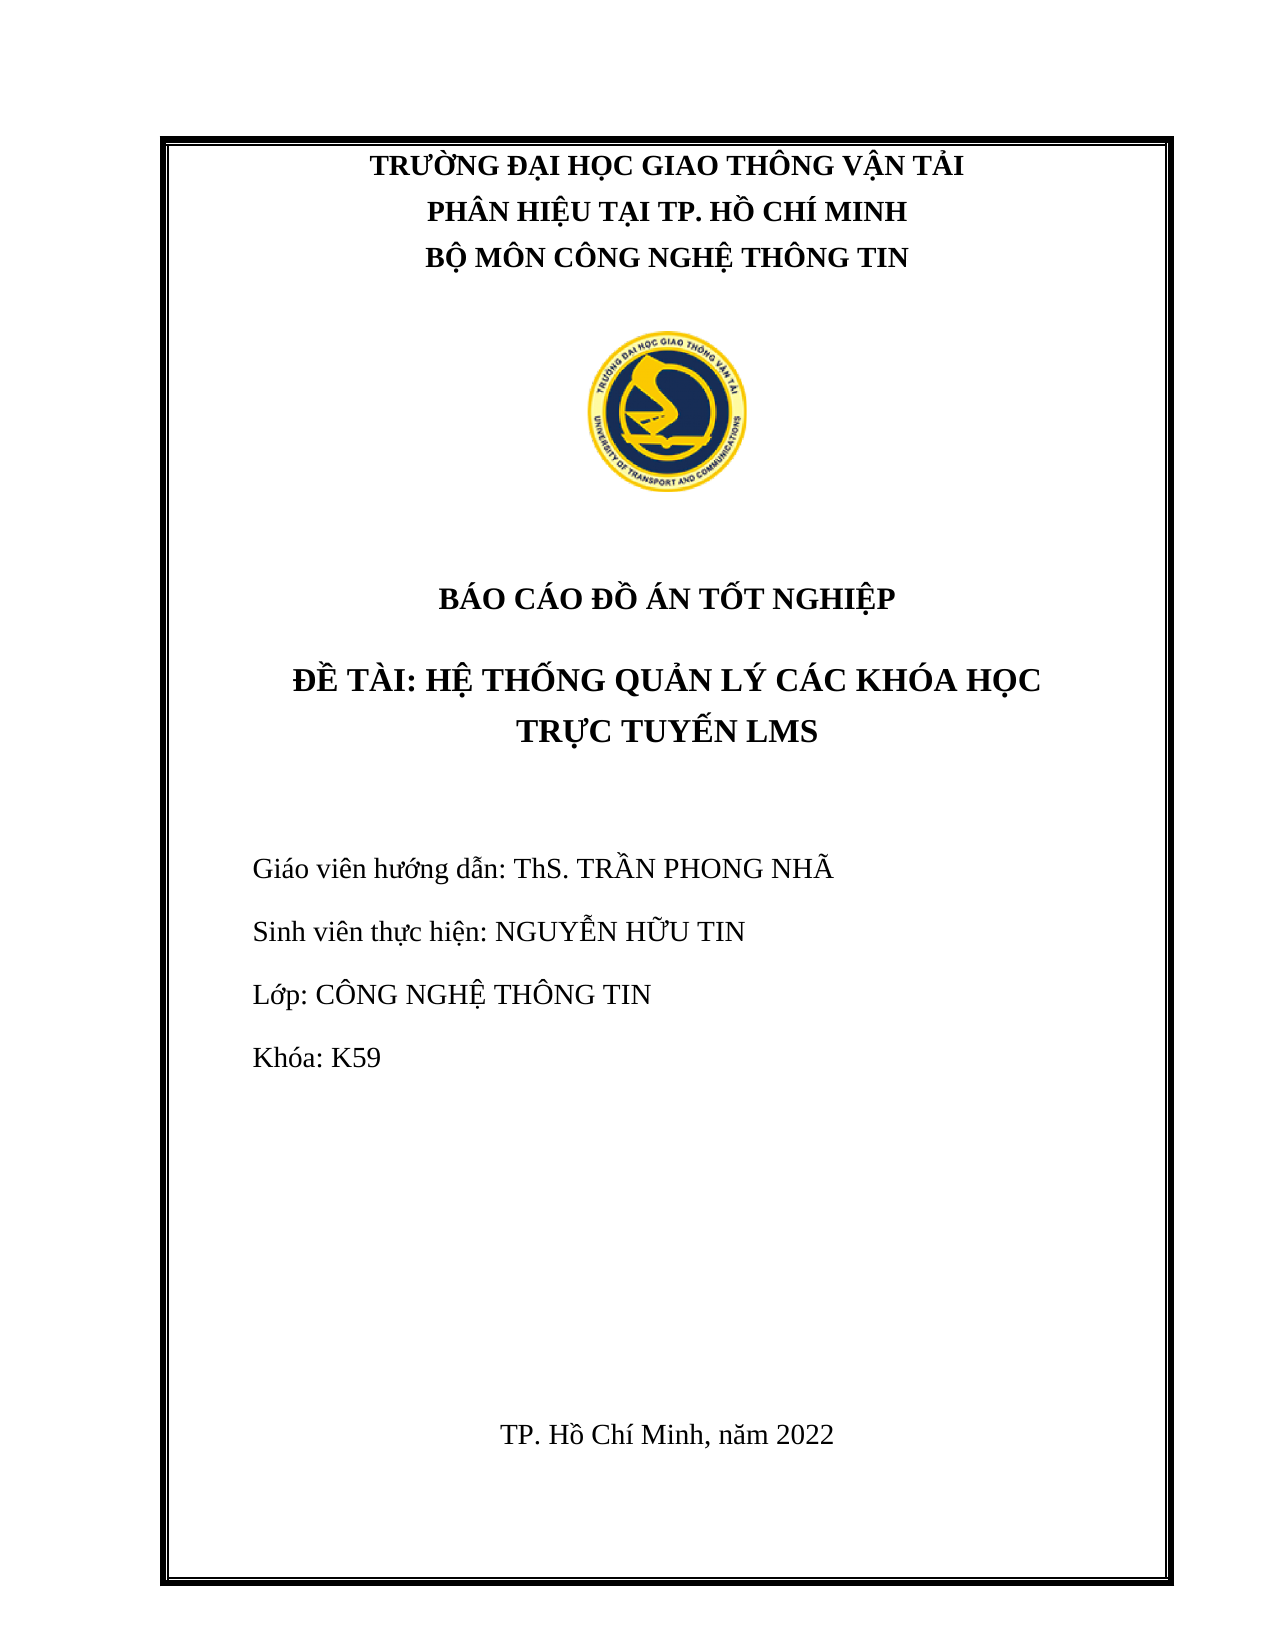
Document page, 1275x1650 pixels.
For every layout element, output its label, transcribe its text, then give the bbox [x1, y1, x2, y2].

text PHÂN HIỆU TẠI TP. HỒ CHÍ MINH [177, 194, 1157, 227]
text BỘ MÔN CÔNG NGHỆ THÔNG TIN [177, 240, 1157, 273]
text ĐỀ TÀI: HỆ THỐNG QUẢN LÝ CÁC KHÓA HỌC [177, 661, 1157, 699]
text TRƯỜNG ĐẠI HỌC GIAO THÔNG VẬN TẢI [177, 148, 1157, 181]
picture [587, 331, 747, 492]
text Lớp: CÔNG NGHỆ THÔNG TIN [252, 977, 1157, 1011]
text Khóa: K59 [252, 1040, 1157, 1073]
text BÁO CÁO ĐỒ ÁN TỐT NGHIỆP [177, 581, 1157, 616]
text TP. Hồ Chí Minh, năm 2022 [177, 1417, 1157, 1450]
text TRỰC TUYẾN LMS [177, 711, 1157, 750]
text Giáo viên hướng dẫn: ThS. TRẦN PHONG NHÃ [252, 851, 1157, 885]
text Sinh viên thực hiện: NGUYỄN HỮU TIN [252, 914, 1157, 948]
